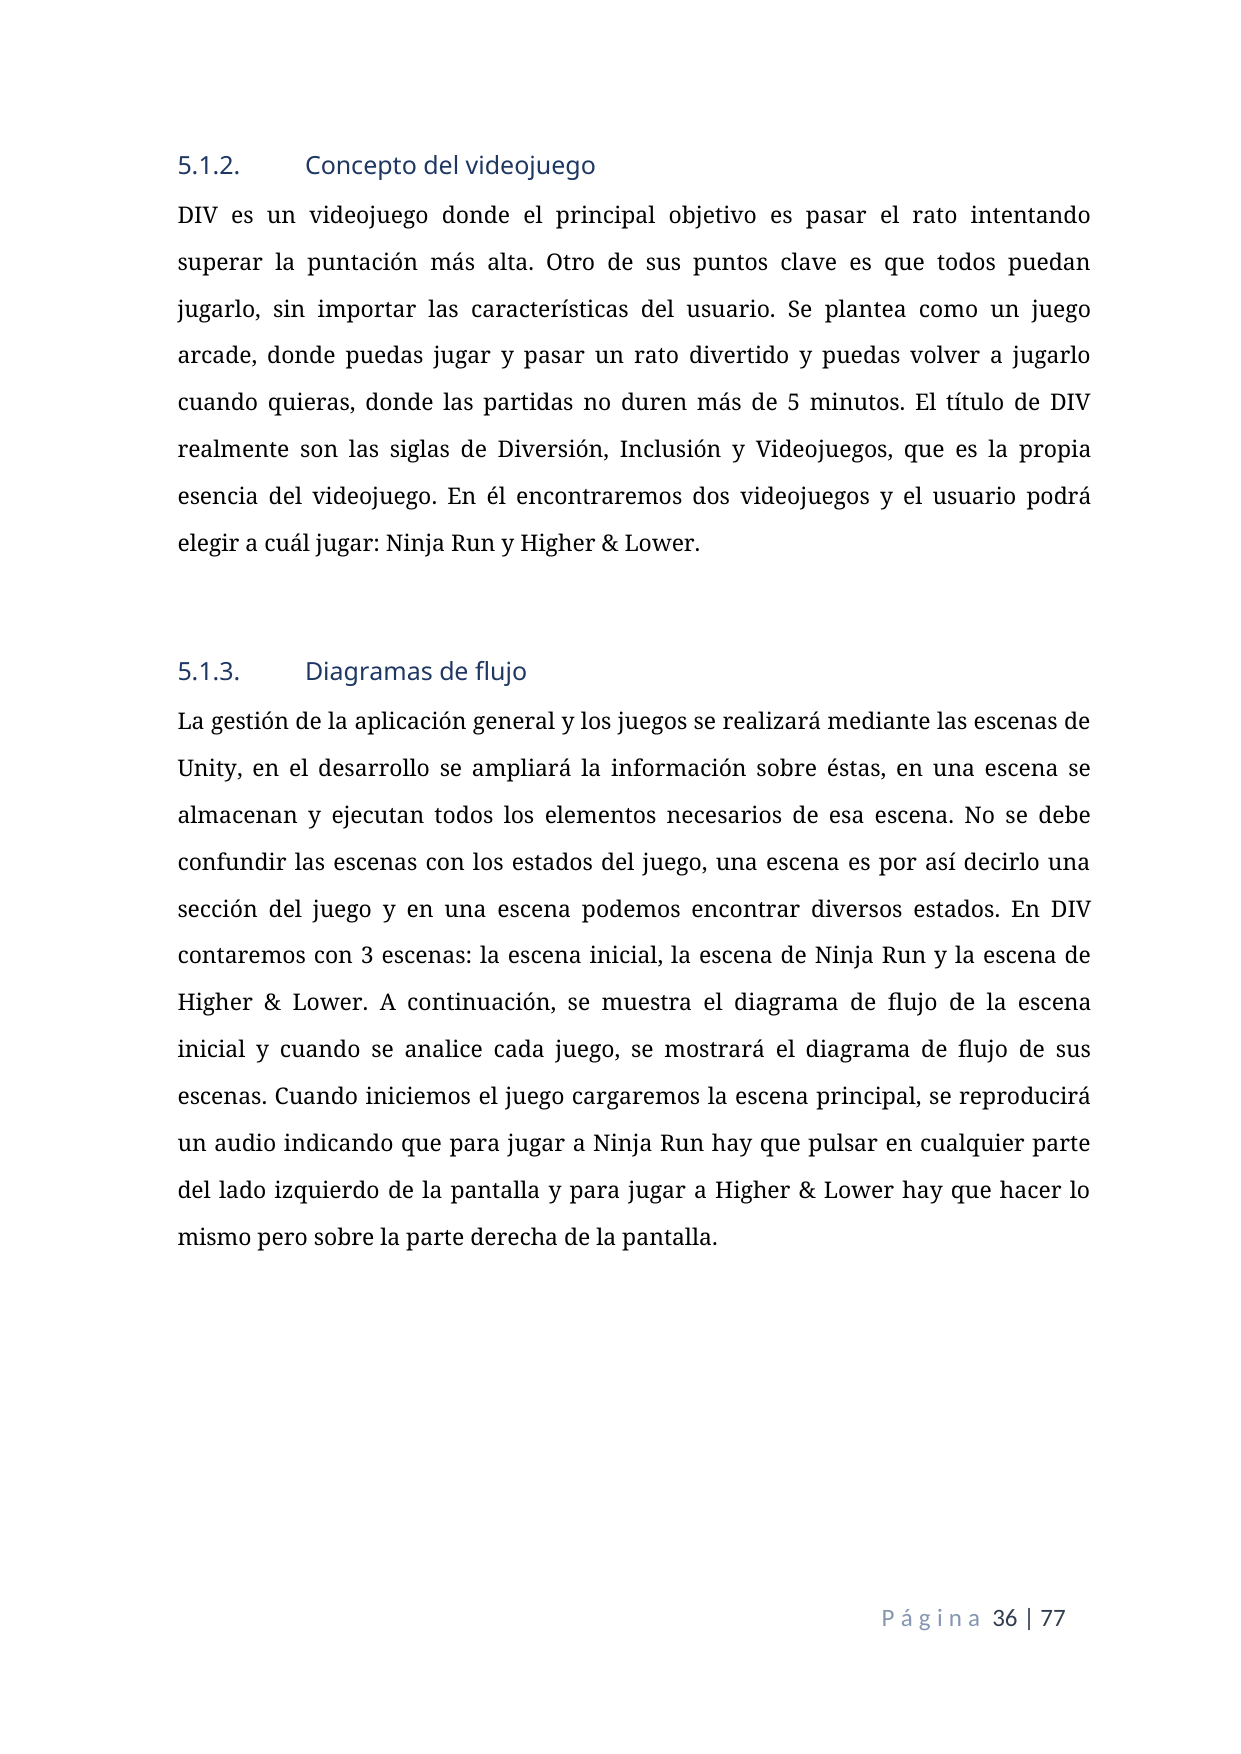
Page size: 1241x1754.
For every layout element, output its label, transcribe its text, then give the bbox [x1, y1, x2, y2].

text DIV es un videojuego donde el principal objetivo es pasar el rato intentando superar la puntación más alta. Otro de sus puntos clave es que todos puedan jugarlo, sin importar las características del usuario. Se plantea como un juego arcade, donde puedas jugar y pasar un rato divertido y puedas volver a jugarlo cuando quieras, donde las partidas no duren más de 5 minutos. El título de DIV realmente son las siglas de Diversión, Inclusión y Videojuegos, que es la propia esencia del videojuego. En él encontraremos dos videojuegos y el usuario podrá elegir a cuál jugar: Ninja Run y Higher & Lower. [177, 199, 1092, 558]
text La gestión de la aplicación general y los juegos se realizará mediante las escenas de Unity, en el desarrollo se ampliará la información sobre éstas, en una escena se almacenan y ejecutan todos los elementos necesarios de esa escena. No se debe confundir las escenas con los estados del juego, una escena es por así decirlo una sección del juego y en una escena podemos encontrar diversos estados. En DIV contaremos con 3 escenas: la escena inicial, la escena de Ninja Run y la escena de Higher & Lower. A continuación, se muestra el diagrama de flujo de la escena inicial y cuando se analice cada juego, se mostrará el diagrama de flujo de sus escenas. Cuando iniciemos el juego cargaremos la escena principal, se reproducirá un audio indicando que para jugar a Ninja Run hay que pulsar en cualquier parte del lado izquierdo de la pantalla y para jugar a Higher & Lower hay que hacer lo mismo pero sobre la parte derecha de la pantalla. [177, 705, 1092, 1252]
list Concepto del videojuego [177, 148, 1092, 182]
list Diagramas de flujo [177, 654, 1092, 688]
